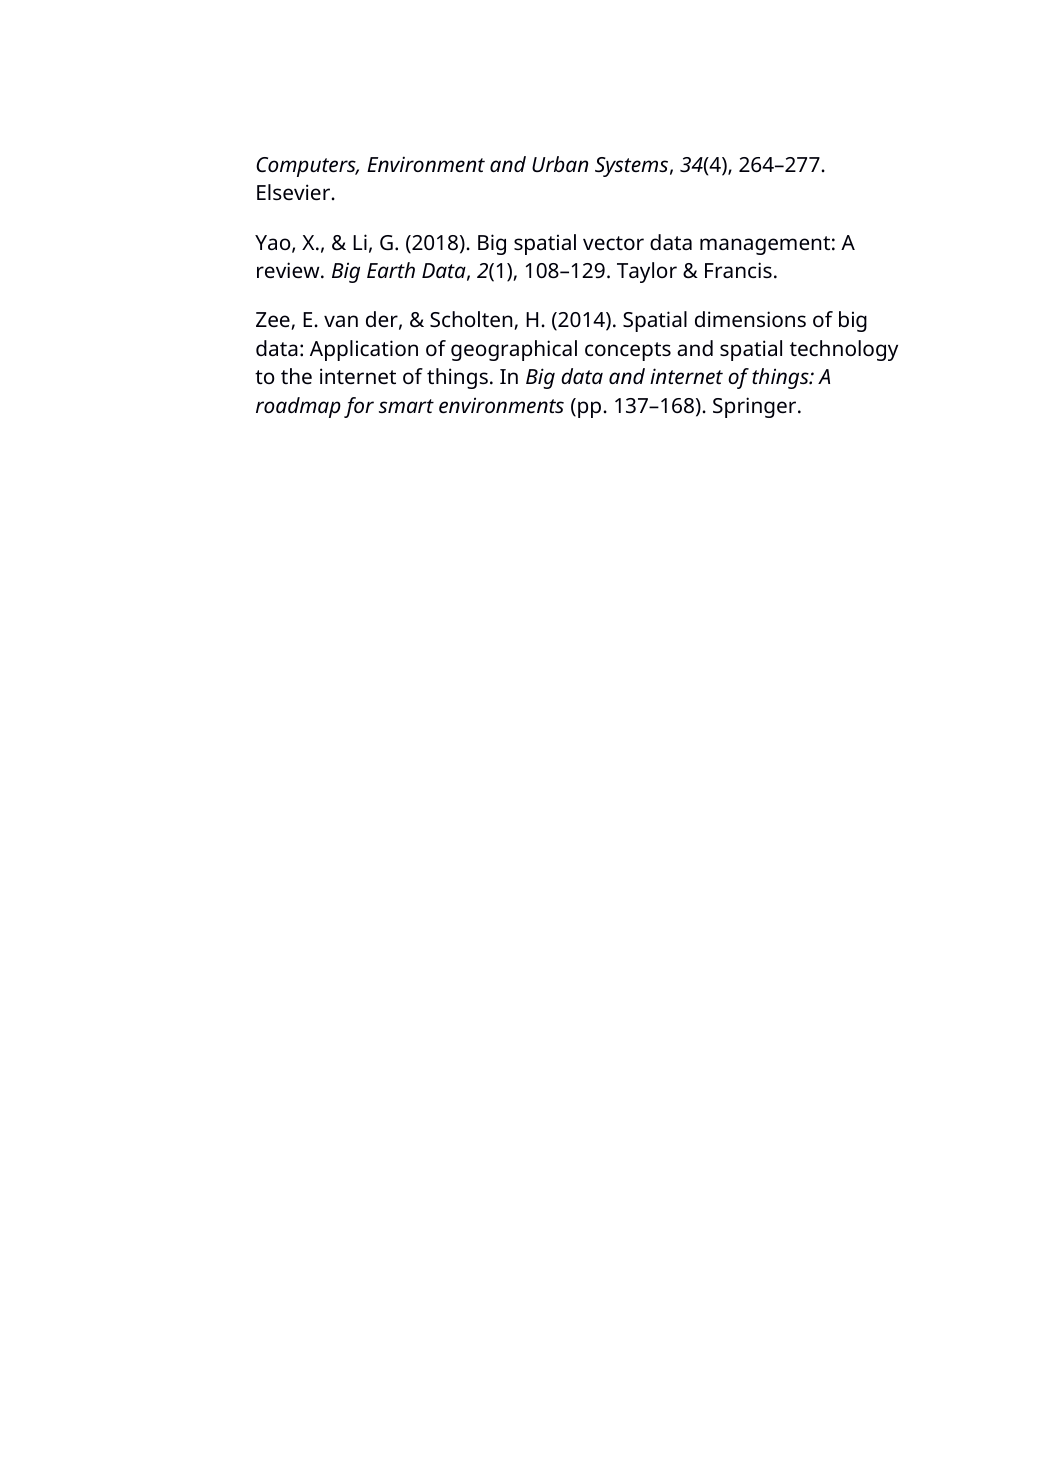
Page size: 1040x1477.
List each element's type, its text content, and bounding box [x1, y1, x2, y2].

text Yao, X., & Li, G. (2018). Big spatial vector data management: A review. Big Earth Data, 2(1), 108–129. Taylor & Francis. [255, 228, 910, 284]
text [255, 150, 910, 207]
text Zee, E. van der, & Scholten, H. (2014). Spatial dimensions of big data: Application of geographical concepts and spatial technology to the internet of things. In Big data and internet of things: A roadmap for smart environments (pp. 137–168). Springer. [255, 305, 910, 419]
